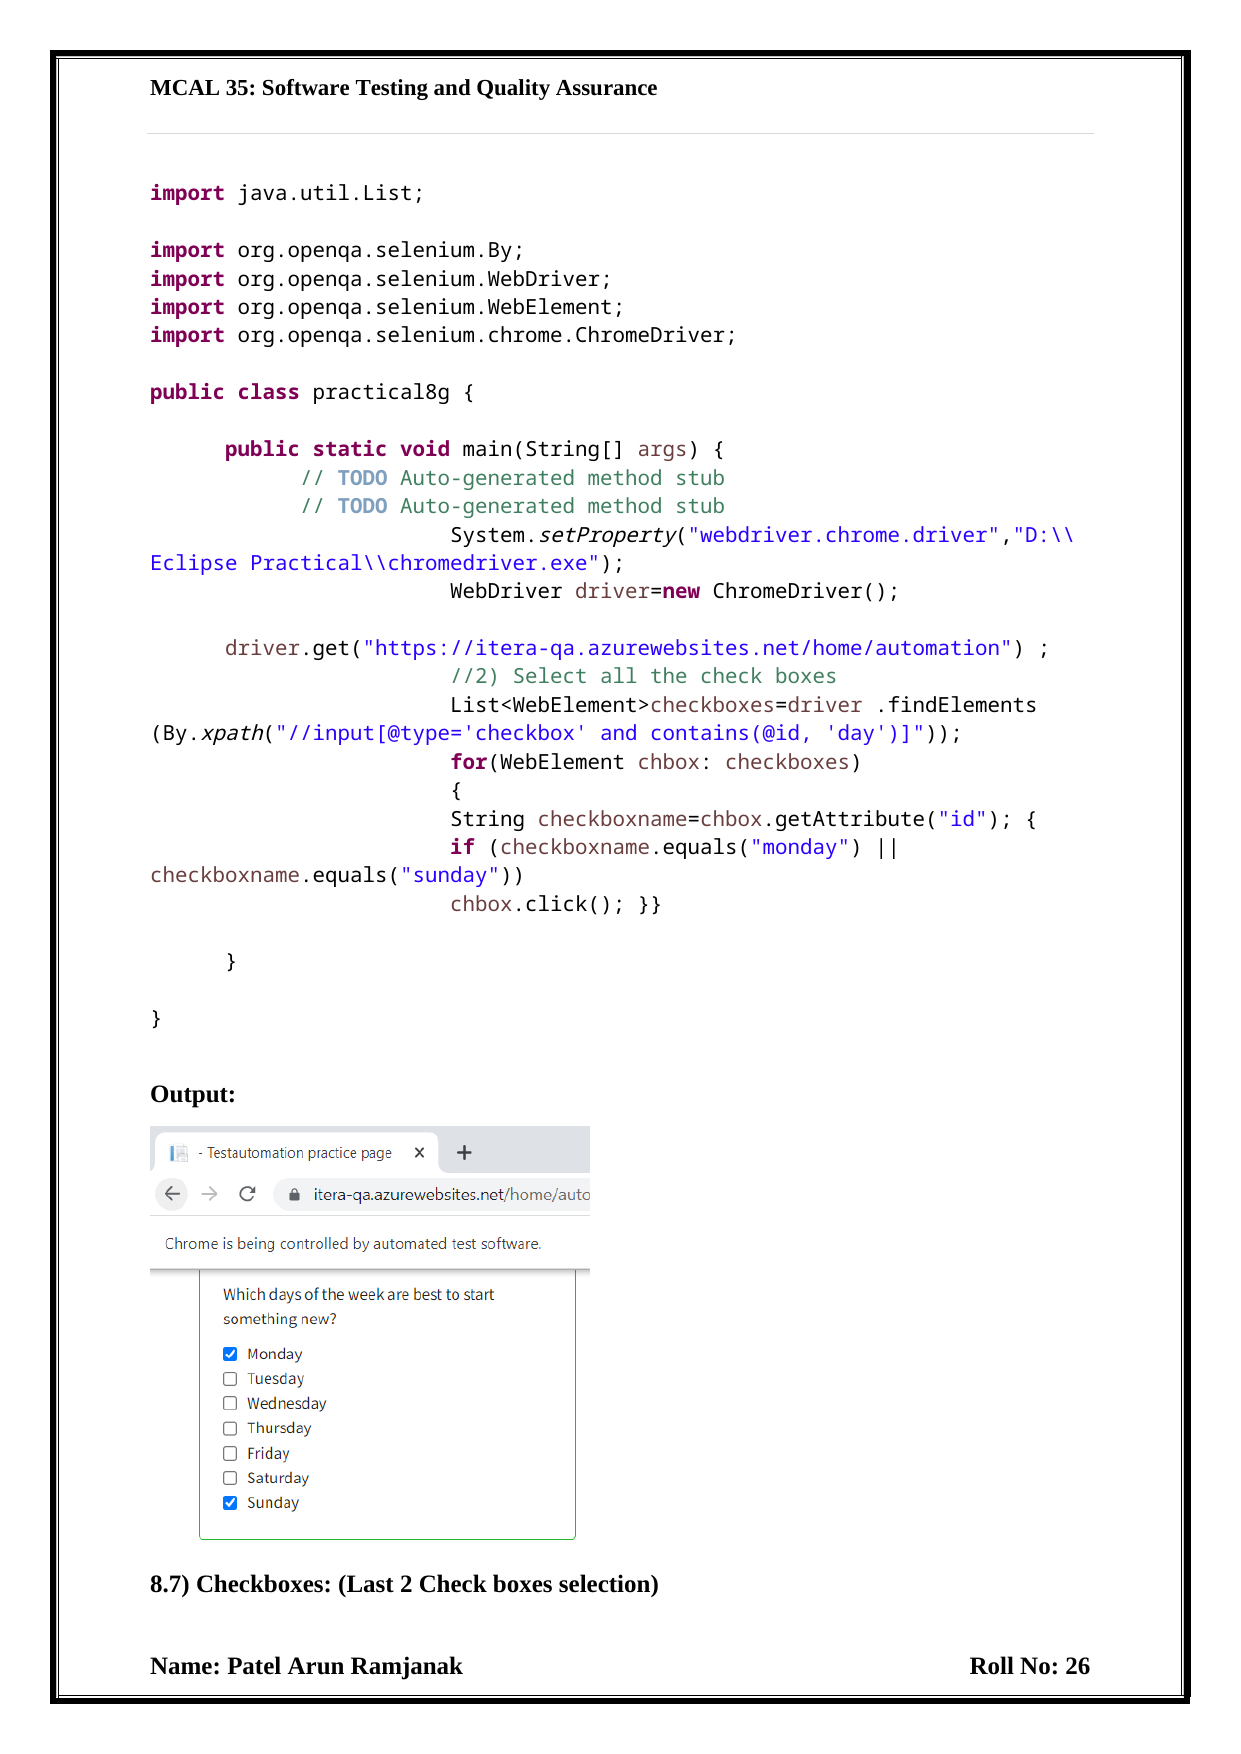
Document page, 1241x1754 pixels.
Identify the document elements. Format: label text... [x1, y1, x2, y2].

text } [150, 946, 1090, 974]
text public static void main(String[] args) { [150, 434, 1090, 463]
text import java.util.List; [150, 178, 1090, 207]
text import org.openqa.selenium.By; [150, 235, 1090, 264]
text driver.get("https://itera-qa.azurewebsites.net/home/automation") ; [150, 605, 1090, 661]
text String checkboxname=chbox.getAttribute("id"); { [150, 804, 1090, 832]
text for(WebElement chbox: checkboxes) [150, 747, 1090, 775]
text import org.openqa.selenium.WebElement; [150, 292, 1090, 321]
text //2) Select all the check boxes [150, 661, 1090, 690]
text if (checkboxname.equals("monday") || checkboxname.equals("sunday")) [150, 832, 1090, 889]
text WebDriver driver=new ChromeDriver(); [150, 577, 1090, 605]
text import org.openqa.selenium.chrome.ChromeDriver; [150, 321, 1090, 349]
text // TODO Auto-generated method stub [150, 463, 1090, 491]
text chbox.click(); }} [150, 889, 1090, 917]
text import org.openqa.selenium.WebDriver; [150, 264, 1090, 292]
text } [150, 1003, 1090, 1031]
text 8.7) Checkboxes: (Last 2 Check boxes selection) [150, 1569, 1090, 1598]
picture [150, 1126, 590, 1551]
text { [150, 775, 1090, 804]
text List<WebElement>checkboxes=driver .findElements (By.xpath("//input[@type='checkbox' and contains(@id, 'day')]")); [150, 690, 1090, 747]
text System.setProperty("webdriver.chrome.driver","D:\\Eclipse Practical\\chromedriver.exe"); [150, 520, 1090, 577]
text Output: [150, 1079, 1090, 1108]
text public class practical8g { [150, 377, 1090, 406]
text // TODO Auto-generated method stub [150, 491, 1090, 520]
